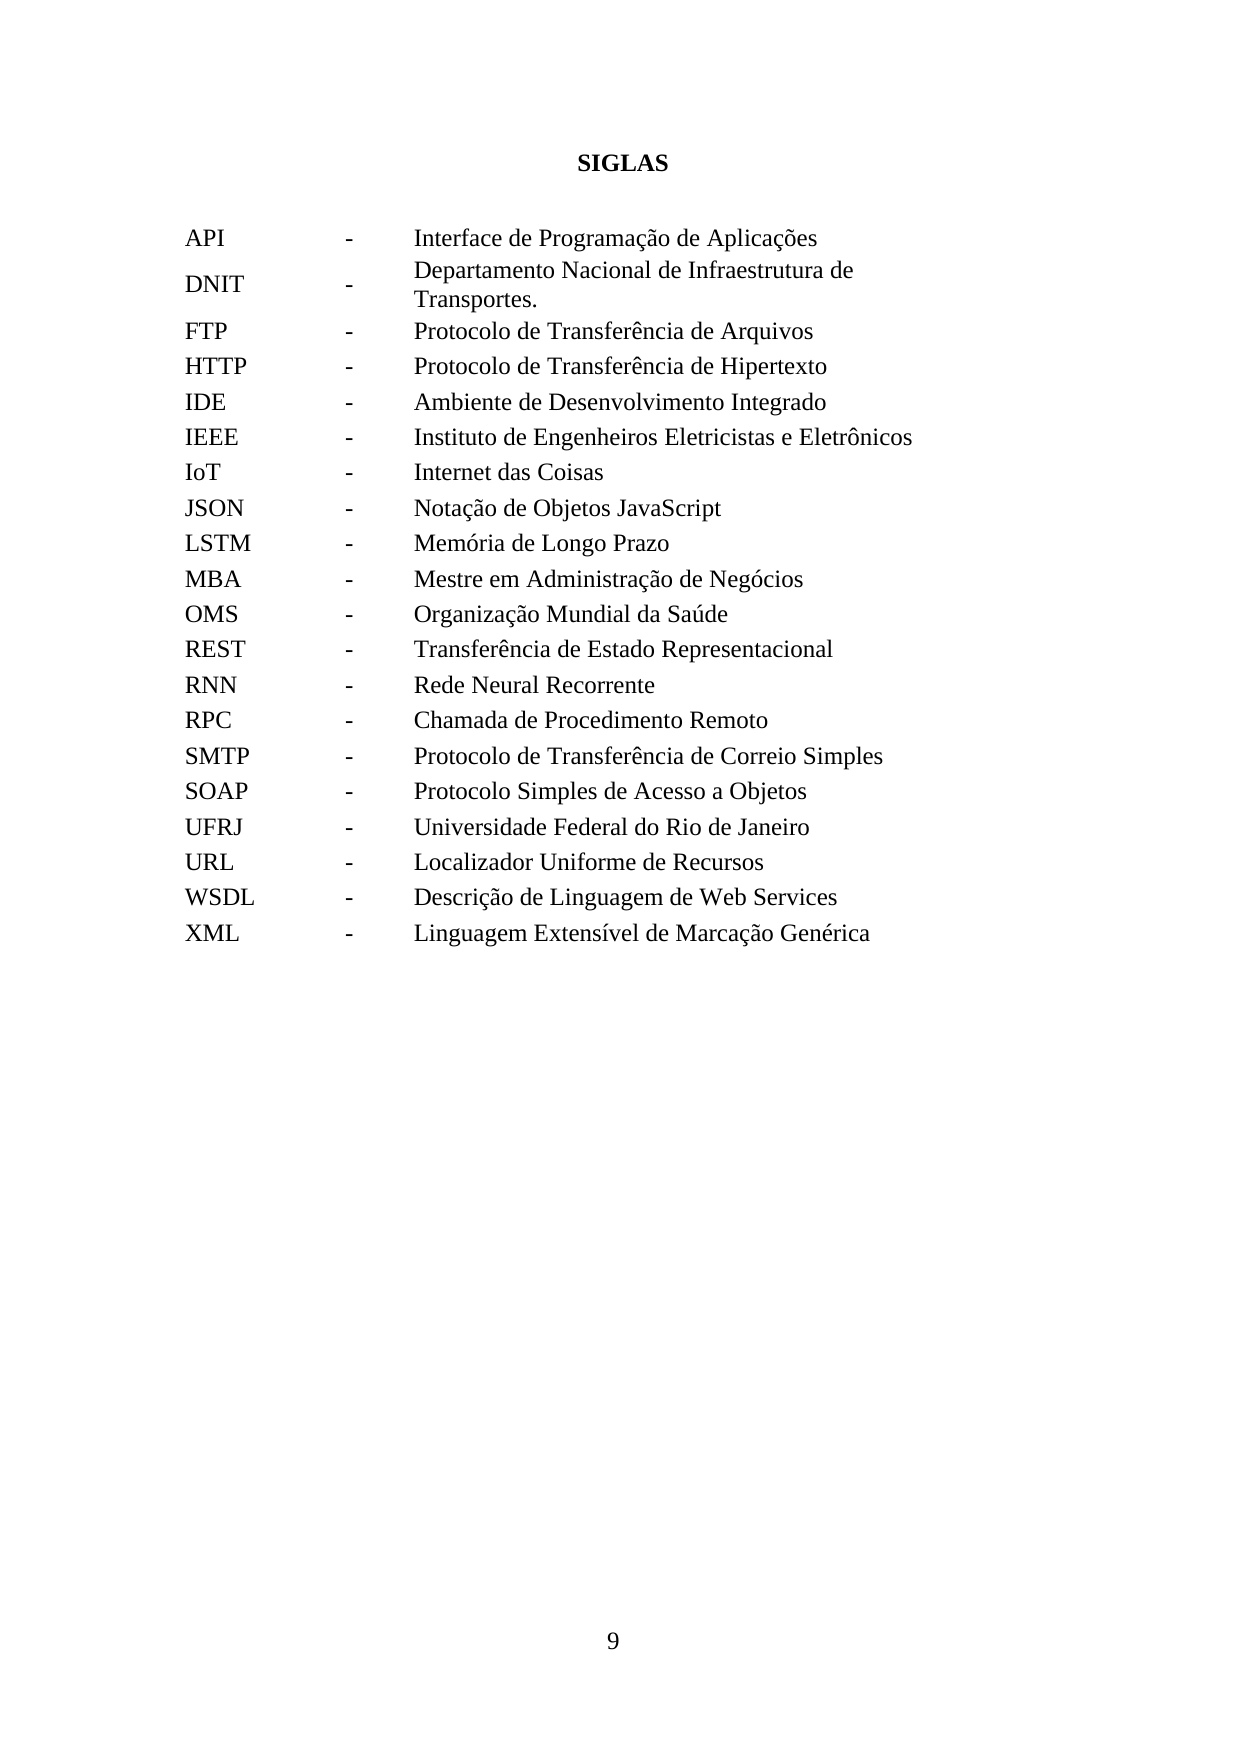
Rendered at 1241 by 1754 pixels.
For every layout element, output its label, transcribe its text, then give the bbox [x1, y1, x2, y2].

table_cell Protocolo de Transferência de Hipertexto [406, 348, 986, 383]
table_cell Protocolo Simples de Acesso a Objetos [406, 773, 986, 808]
table_cell UFRJ [177, 808, 292, 844]
table_cell Protocolo de Transferência de Correio Simples [406, 738, 986, 773]
table_cell - [292, 631, 406, 667]
table_cell URL [177, 844, 292, 879]
table_cell Universidade Federal do Rio de Janeiro [406, 808, 986, 844]
table_cell Protocolo de Transferência de Arquivos [406, 313, 986, 348]
table_cell - [292, 702, 406, 737]
table_cell - [292, 383, 406, 419]
table_cell XML [177, 915, 292, 950]
table_cell RNN [177, 667, 292, 702]
table_cell - [292, 560, 406, 596]
table_cell - [292, 667, 406, 702]
text SIGLAS [177, 148, 1068, 176]
table_cell - [292, 490, 406, 525]
table_cell - [292, 313, 406, 348]
table_cell WSDL [177, 879, 292, 914]
table_cell IDE [177, 383, 292, 419]
table_cell FTP [177, 313, 292, 348]
table_cell Organização Mundial da Saúde [406, 596, 986, 631]
table_cell Departamento Nacional de Infraestrutura de Transportes. [406, 255, 986, 312]
table_cell MBA [177, 560, 292, 596]
table_cell Notação de Objetos JavaScript [406, 490, 986, 525]
table_cell Descrição de Linguagem de Web Services [406, 879, 986, 914]
table_cell LSTM [177, 525, 292, 560]
table_cell RPC [177, 702, 292, 737]
table_cell - [292, 348, 406, 383]
table_cell - [292, 454, 406, 489]
table_cell HTTP [177, 348, 292, 383]
table_cell - [292, 255, 406, 312]
table_cell - [292, 808, 406, 844]
table_cell - [292, 596, 406, 631]
table_cell DNIT [177, 255, 292, 312]
table_cell Rede Neural Recorrente [406, 667, 986, 702]
table_cell Internet das Coisas [406, 454, 986, 489]
table_cell Localizador Uniforme de Recursos [406, 844, 986, 879]
table_cell Chamada de Procedimento Remoto [406, 702, 986, 737]
table_cell Mestre em Administração de Negócios [406, 560, 986, 596]
table_cell IEEE [177, 419, 292, 454]
table_header API [177, 220, 292, 255]
table_header - [292, 220, 406, 255]
table_cell Linguagem Extensível de Marcação Genérica [406, 915, 986, 950]
table_cell SMTP [177, 738, 292, 773]
table_cell JSON [177, 490, 292, 525]
table_cell Instituto de Engenheiros Eletricistas e Eletrônicos [406, 419, 986, 454]
table_cell - [292, 844, 406, 879]
table_cell - [292, 419, 406, 454]
table_cell - [292, 738, 406, 773]
table_cell - [292, 915, 406, 950]
table_cell REST [177, 631, 292, 667]
table_cell - [292, 879, 406, 914]
table_cell Ambiente de Desenvolvimento Integrado [406, 383, 986, 419]
table_cell - [292, 525, 406, 560]
table_cell - [292, 773, 406, 808]
table_cell Memória de Longo Prazo [406, 525, 986, 560]
table_header Interface de Programação de Aplicações [406, 220, 986, 255]
table_cell OMS [177, 596, 292, 631]
table_cell SOAP [177, 773, 292, 808]
table_cell IoT [177, 454, 292, 489]
table_cell Transferência de Estado Representacional [406, 631, 986, 667]
